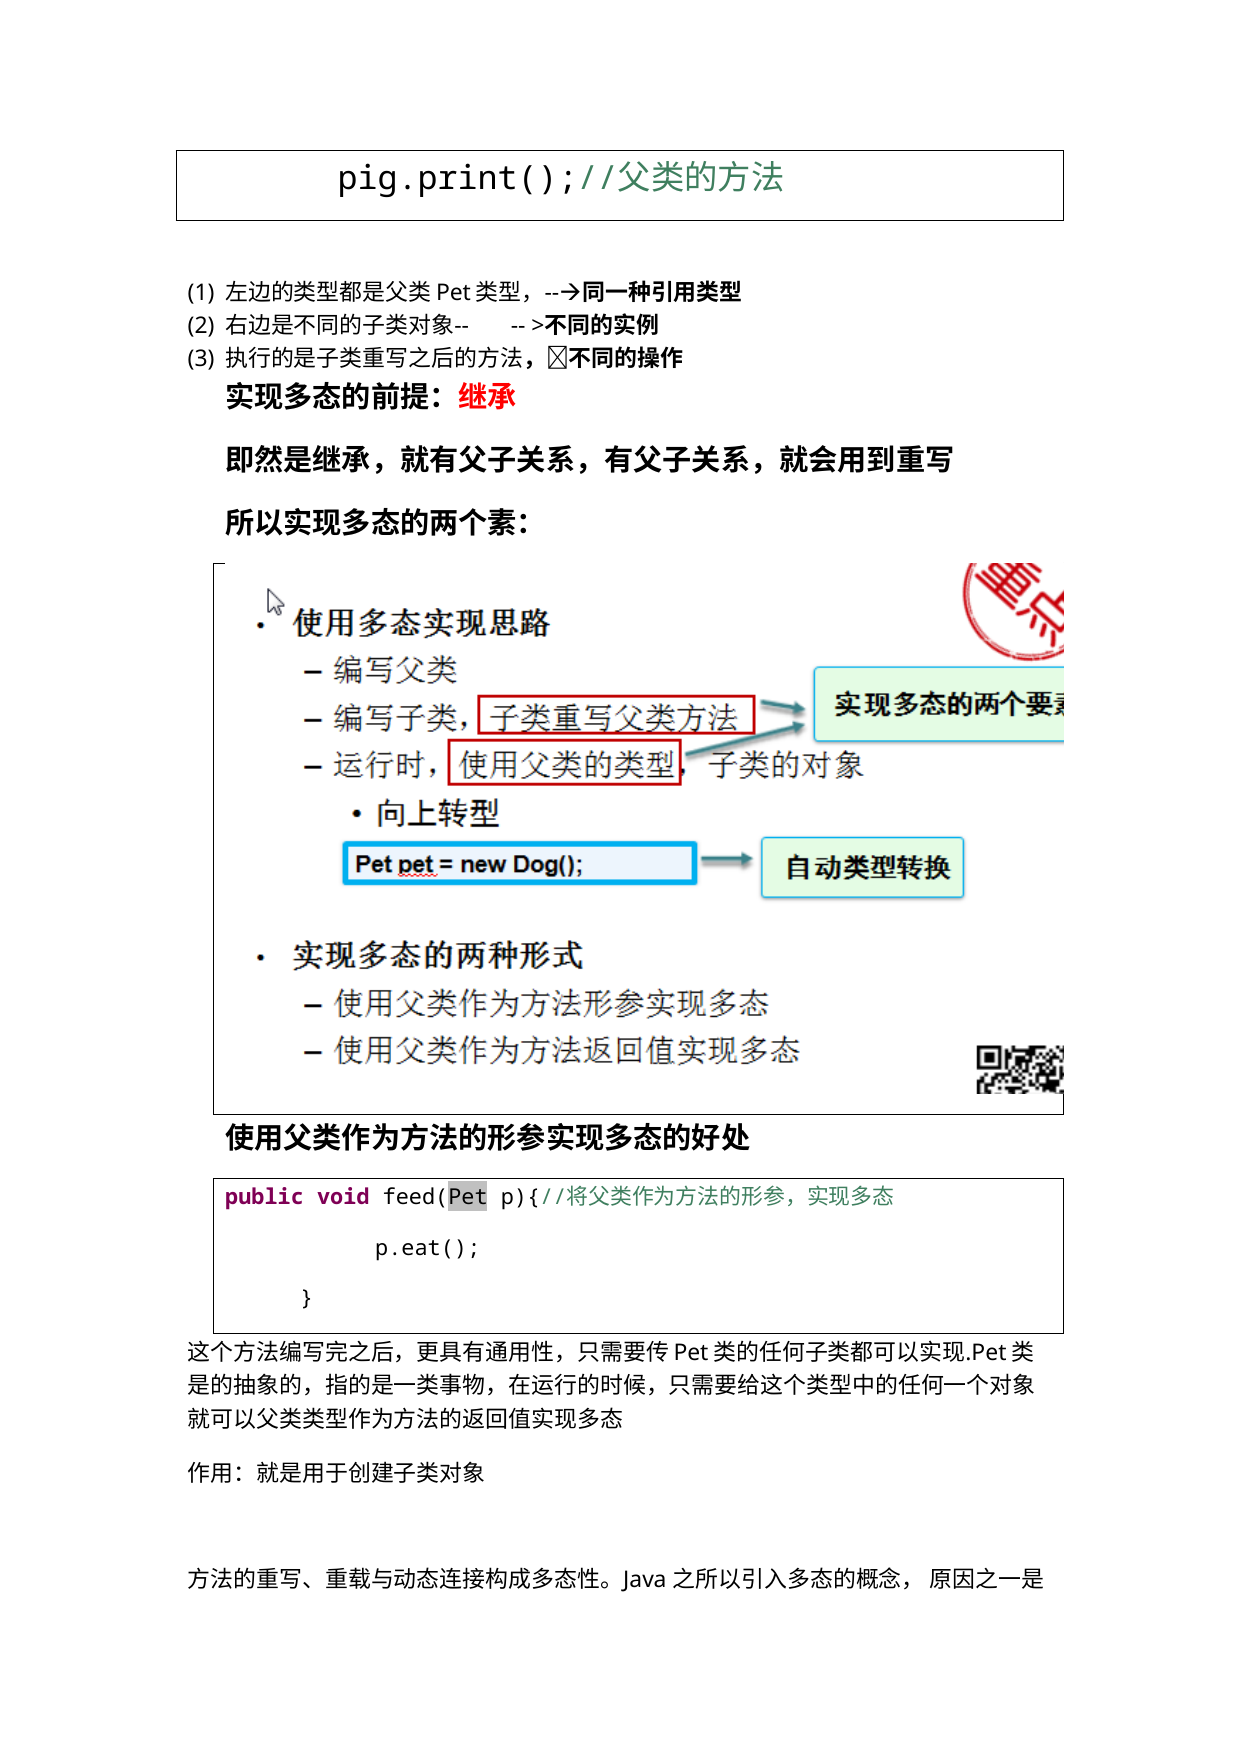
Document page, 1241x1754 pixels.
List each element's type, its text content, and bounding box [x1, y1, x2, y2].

text 使用父类作为方法的形参实现多态的好处 [225, 1115, 1053, 1157]
text 即然是继承，就有父子关系，有父子关系，就会用到重写 [225, 437, 1053, 479]
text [187, 1561, 1053, 1594]
list 执行的是子类重写之后的方法，不同的操作 [187, 340, 1053, 373]
list 左边的类型都是父类Pet类型，--同一种引用类型 [187, 273, 1053, 307]
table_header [177, 151, 1063, 220]
text 这个方法编写完之后，更具有通用性，只需要传Pet类的任何子类都可以实现.Pet类是的抽象的，指的是一类事物，在运行的时候，只需要给这个类型中的任何一个对象就可以父类类型作为方法的返回值实现多态 [187, 1334, 1053, 1434]
table_header public void feed(Pet p){//将父类作为方法的形参，实现多态 p.eat(); } [214, 1179, 1063, 1333]
list 右边是不同的子类对象-- -- >不同的实例 [187, 307, 1053, 340]
picture [225, 563, 1064, 1094]
text 所以实现多态的两个素： [225, 500, 1053, 542]
table_header [214, 564, 1063, 1114]
text 实现多态的前提：继承 [225, 373, 1053, 416]
text 作用：就是用于创建子类对象 [187, 1455, 1053, 1488]
